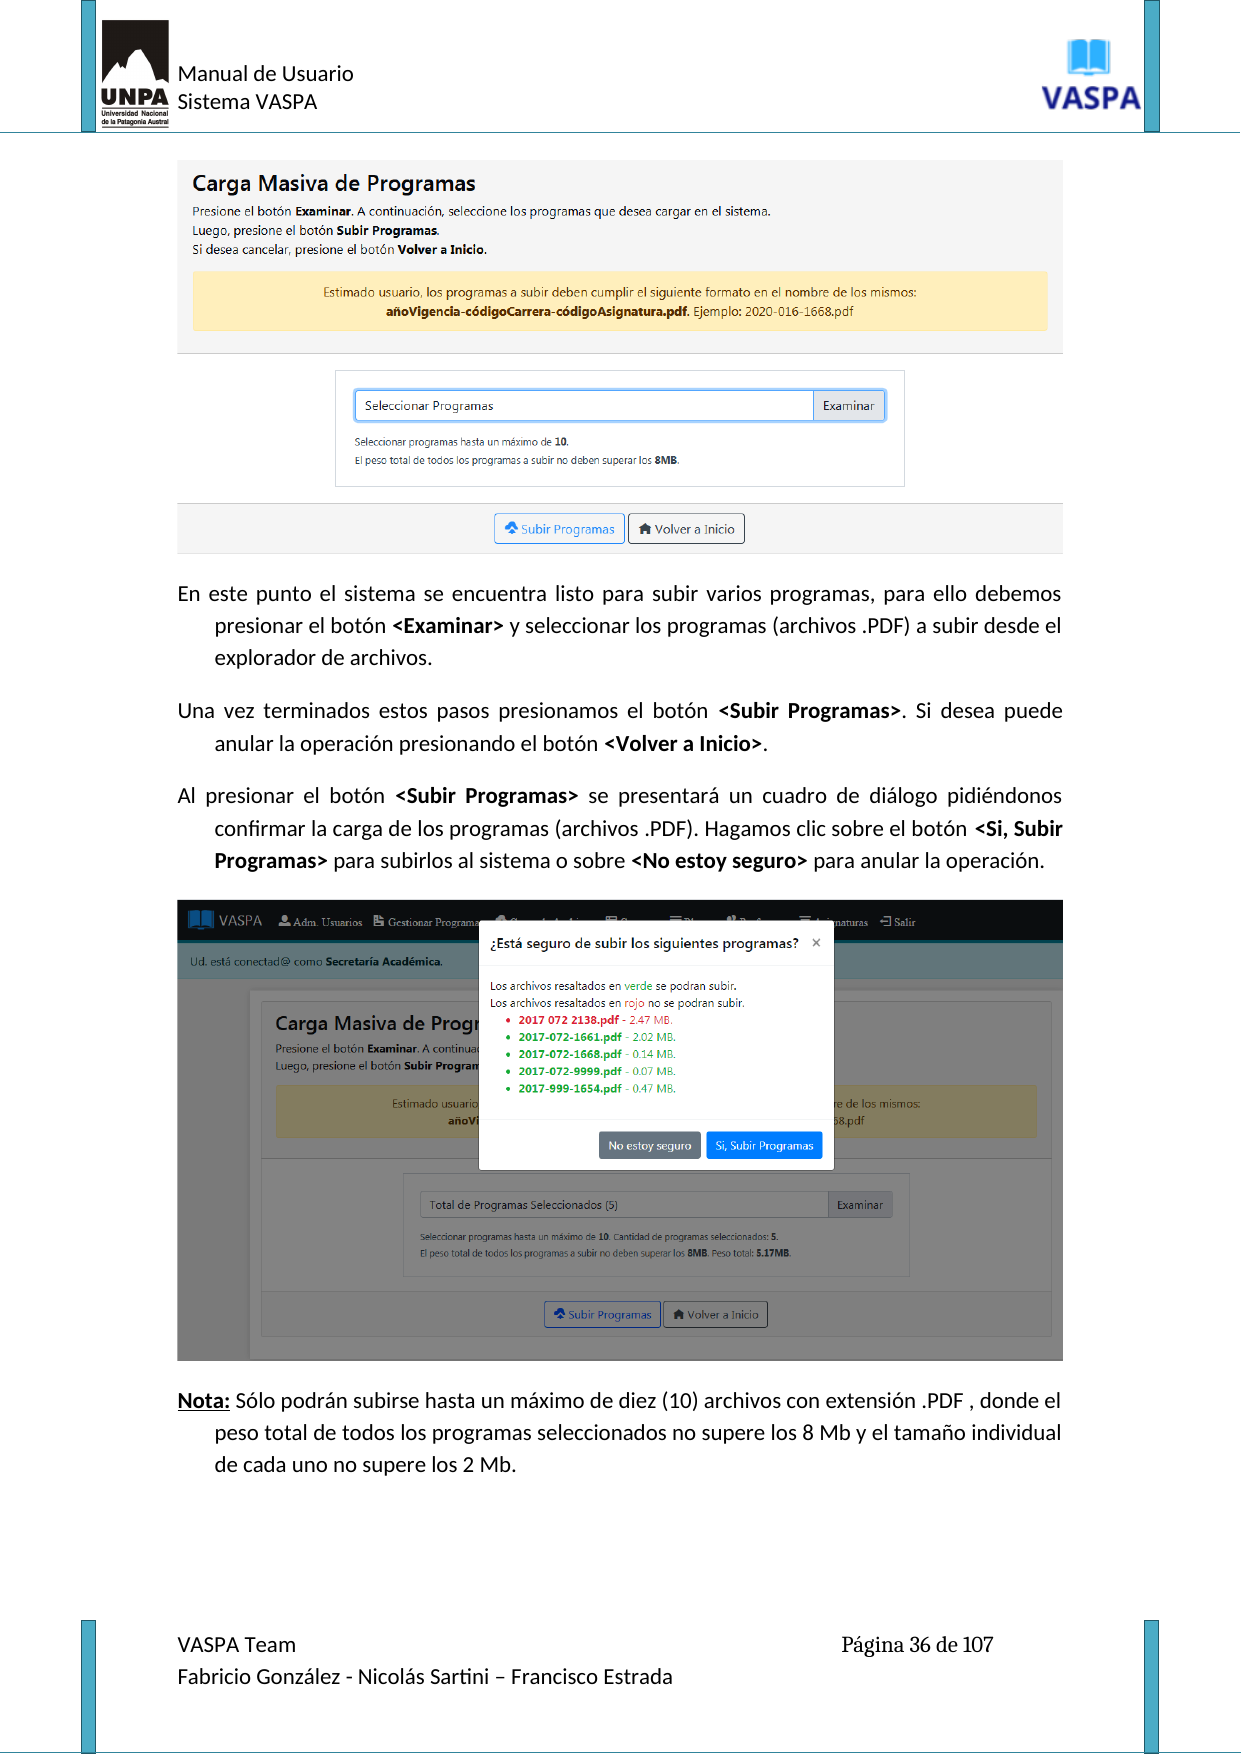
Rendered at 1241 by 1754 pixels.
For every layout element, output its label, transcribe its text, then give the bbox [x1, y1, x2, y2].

picture [100, 18, 170, 129]
text Una vez terminados estos pasos presionamos el botón <Subir Programas>. Si desea puede anular la operación presionando el botón <Volver a Inicio>. [177, 696, 1063, 757]
text En este punto el sistema se encuentra listo para subir varios programas, para ello debemos presionar el botón <Examinar> y seleccionar los programas (archivos .PDF) a subir desde el explorador de archivos. [177, 579, 1063, 671]
text Nota: Sólo podrán subirse hasta un máximo de diez (10) archivos con extensión .PDF , donde el peso total de todos los programas seleccionados no supere los 8 Mb y el tamaño individual de cada uno no supere los 2 Mb. [177, 1386, 1063, 1478]
picture [177, 899, 1063, 1361]
text Al presionar el botón <Subir Programas> se presentará un cuadro de diálogo pidiéndonos confirmar la carga de los programas (archivos .PDF). Hagamos clic sobre el botón <Si, Subir Programas> para subirlos al sistema o sobre <No estoy seguro> para anular la operación. [177, 782, 1063, 874]
picture [177, 160, 1063, 554]
picture [1036, 19, 1146, 129]
